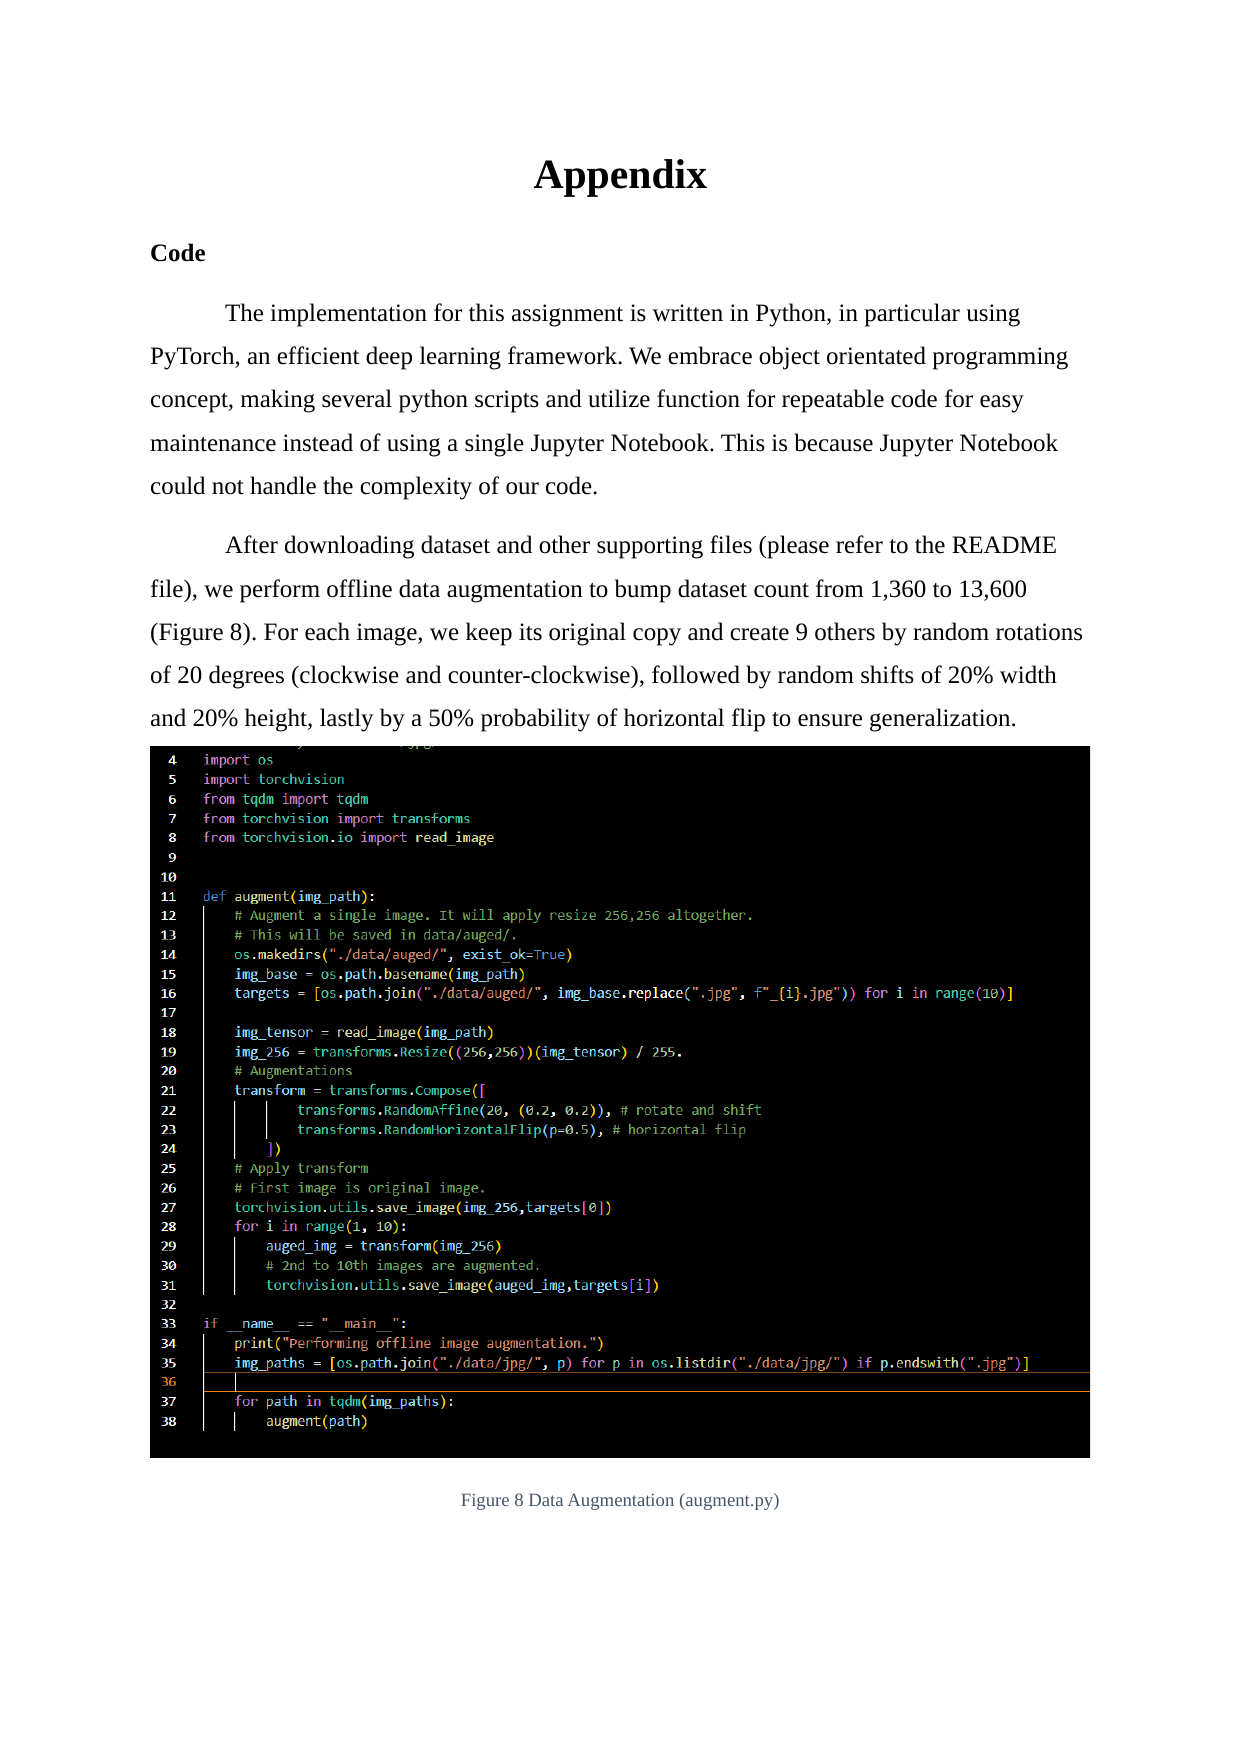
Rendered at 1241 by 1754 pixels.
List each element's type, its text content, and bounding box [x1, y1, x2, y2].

text The implementation for this assignment is written in Python, in particular using PyTorch, an efficient deep learning framework. We embrace object orientated programming concept, making several python scripts and utilize function for repeatable code for easy maintenance instead of using a single Jupyter Notebook. This is because Jupyter Notebook could not handle the complexity of our code. [150, 298, 1090, 499]
text Figure 8 Data Augmentation (augment.py) [150, 1488, 1090, 1510]
text After downloading dataset and other supporting files (please refer to the README file), we perform offline data augmentation to bump dataset count from 1,360 to 13,600 (Figure 8). For each image, we keep its original copy and create 9 others by random rotations of 20 degrees (clockwise and counter-clockwise), followed by random shifts of 20% width and 20% height, lastly by a 50% probability of horizontal flip to ensure generalization. [150, 531, 1090, 746]
picture [150, 746, 1091, 1458]
subtitle Appendix [150, 150, 1090, 198]
subtitle Code [150, 238, 1090, 267]
